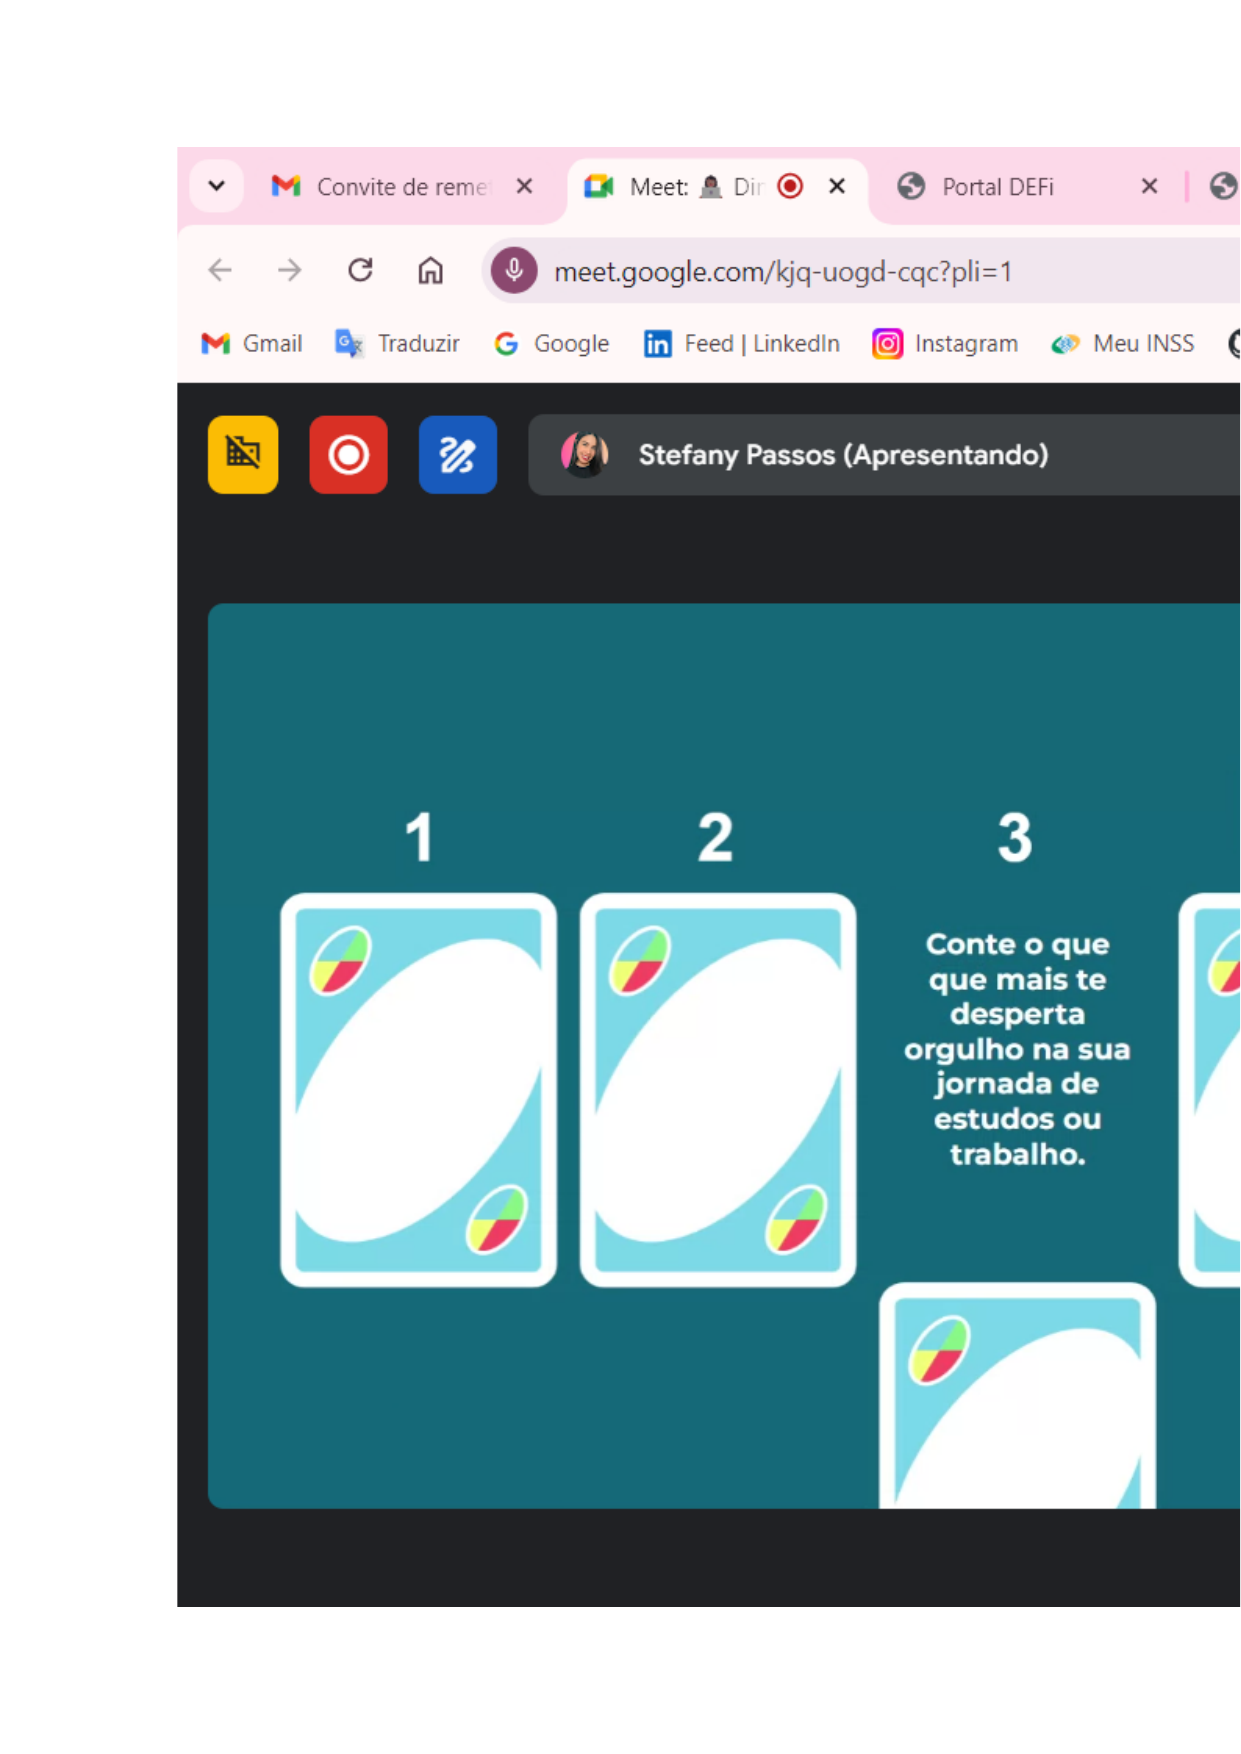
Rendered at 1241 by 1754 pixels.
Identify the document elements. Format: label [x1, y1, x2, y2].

picture [177, 147, 1241, 1607]
